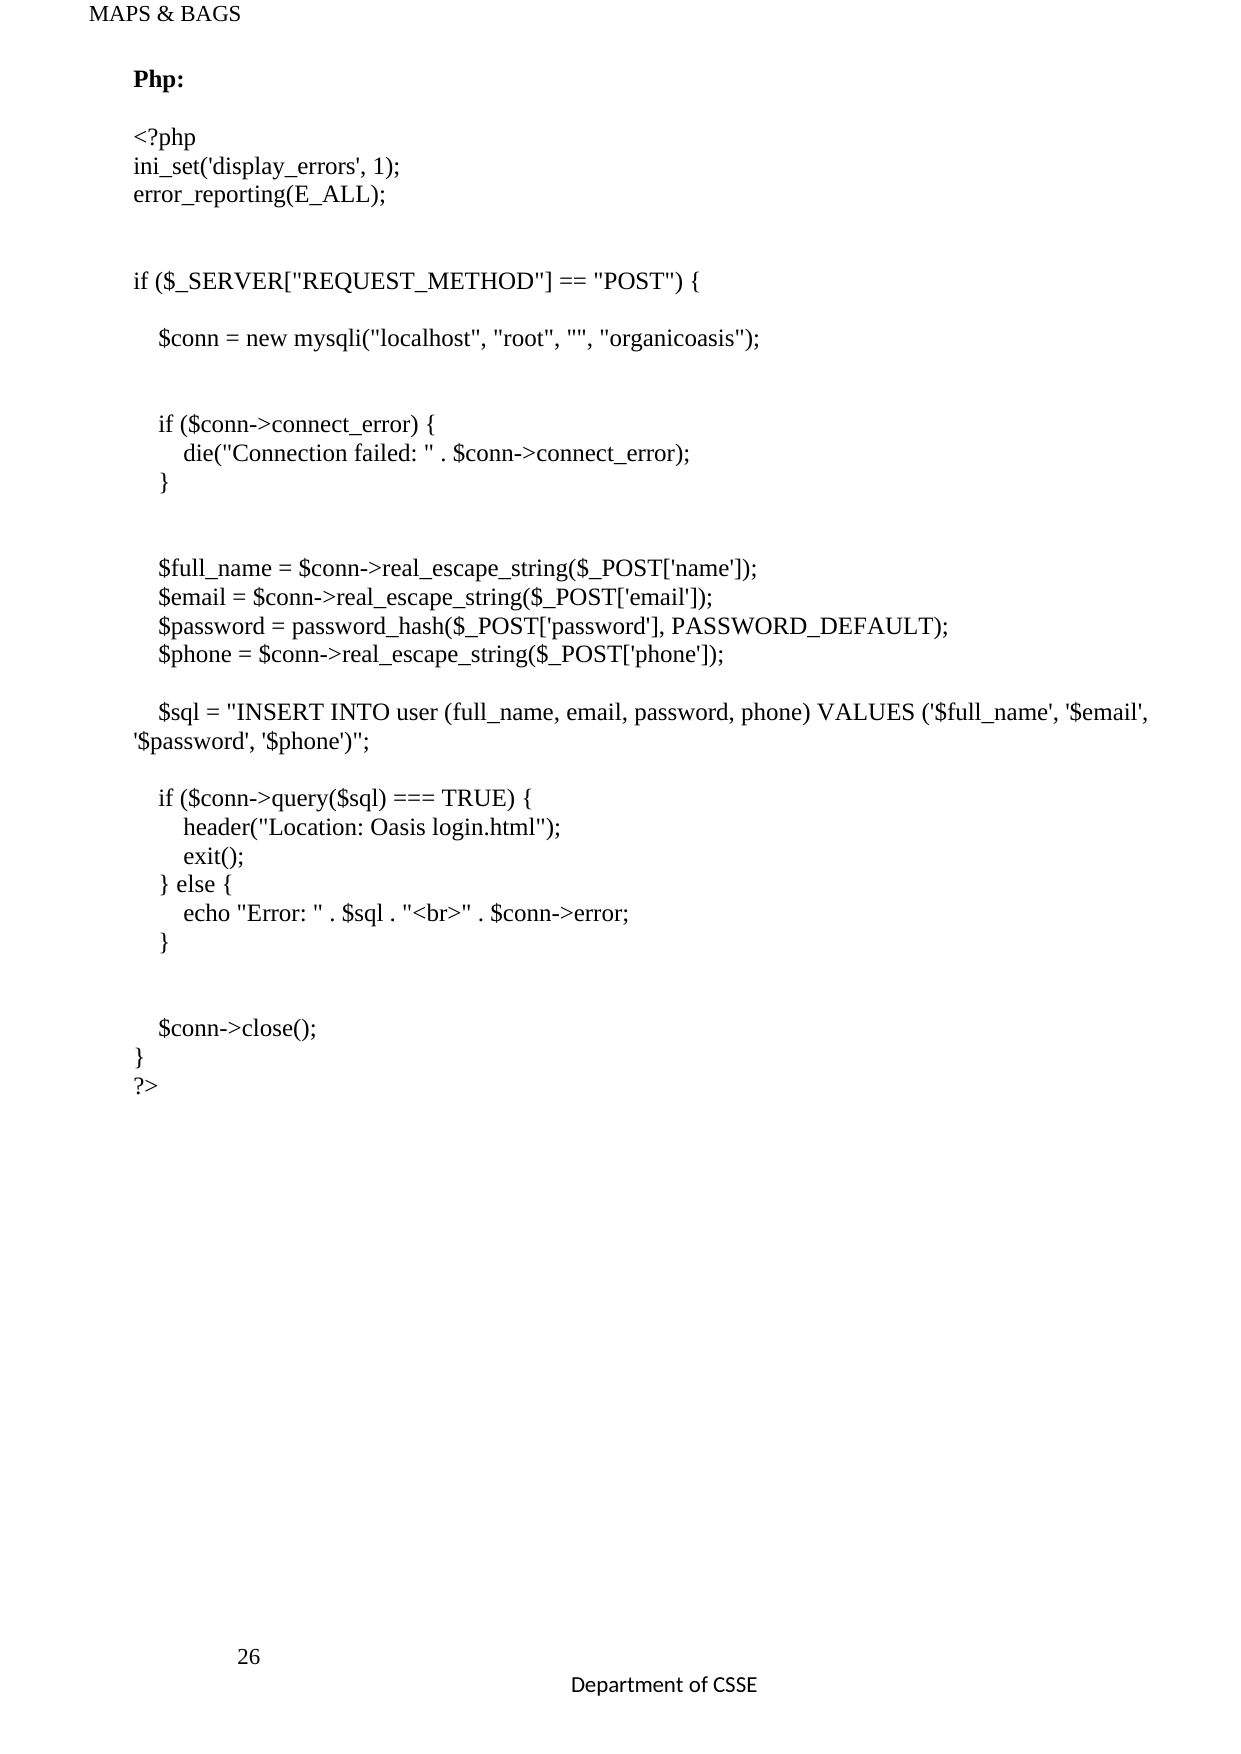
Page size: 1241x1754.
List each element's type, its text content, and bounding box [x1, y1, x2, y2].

text $email = $conn->real_escape_string($_POST['email']); [133, 582, 1155, 611]
text exit(); [133, 841, 1155, 869]
text if ($_SERVER["REQUEST_METHOD"] == "POST") { [133, 266, 1155, 294]
text $full_name = $conn->real_escape_string($_POST['name']); [133, 553, 1155, 582]
text } [133, 1042, 1155, 1071]
text $sql = "INSERT INTO user (full_name, email, password, phone) VALUES ('$full_name', '$email', '$password', '$phone')"; [133, 697, 1155, 754]
text } [133, 467, 1155, 496]
text die("Connection failed: " . $conn->connect_error); [133, 438, 1155, 467]
text $conn = new mysqli("localhost", "root", "", "organicoasis"); [133, 323, 1155, 352]
text $conn->close(); [133, 1013, 1155, 1042]
text <?php [133, 122, 1155, 151]
text Php: [133, 64, 1155, 93]
text error_reporting(E_ALL); [133, 179, 1155, 208]
text } [133, 927, 1155, 956]
text ?> [133, 1071, 1155, 1099]
text $password = password_hash($_POST['password'], PASSWORD_DEFAULT); [133, 611, 1155, 639]
text header("Location: Oasis login.html"); [133, 812, 1155, 841]
text } else { [133, 869, 1155, 898]
text $phone = $conn->real_escape_string($_POST['phone']); [133, 639, 1155, 668]
text echo "Error: " . $sql . "<br>" . $conn->error; [133, 898, 1155, 927]
text if ($conn->connect_error) { [133, 409, 1155, 438]
text ini_set('display_errors', 1); [133, 151, 1155, 179]
text if ($conn->query($sql) === TRUE) { [133, 783, 1155, 812]
